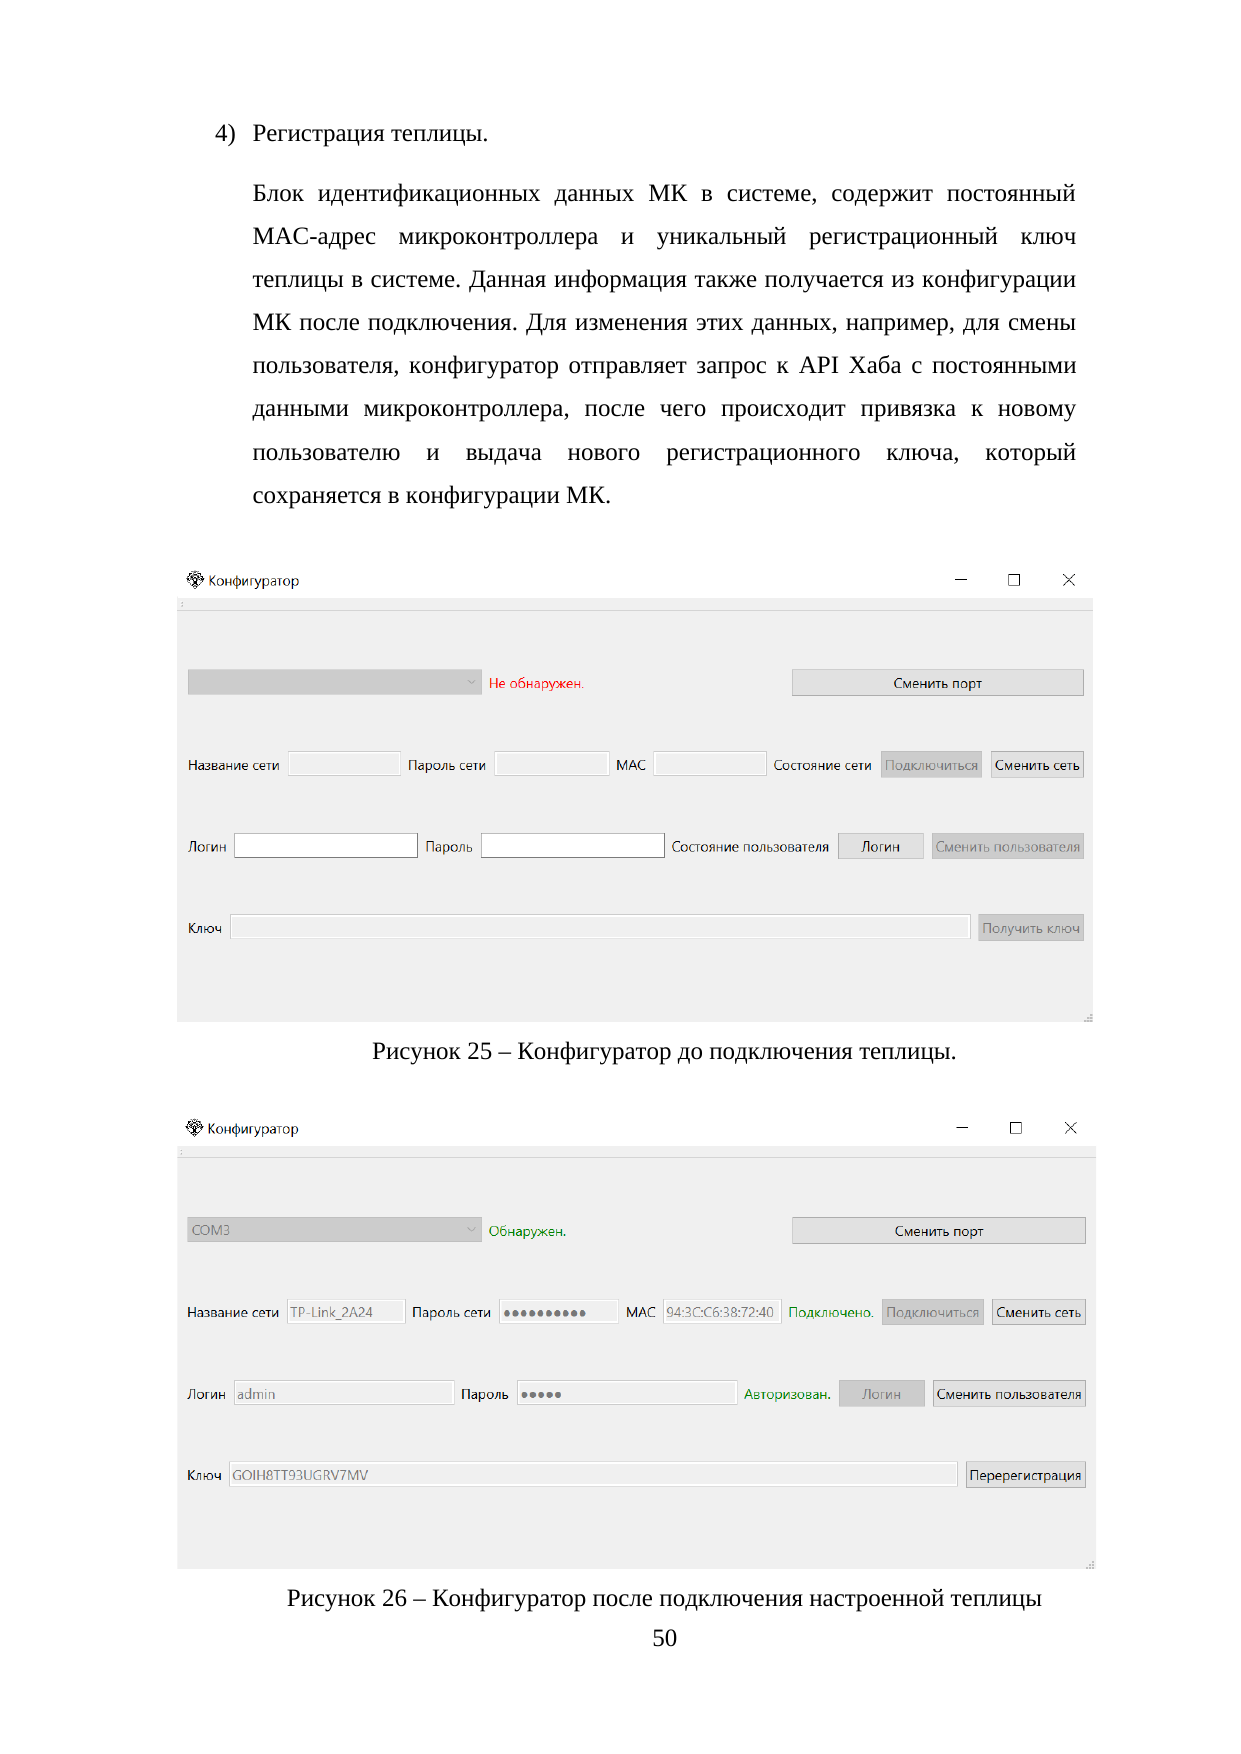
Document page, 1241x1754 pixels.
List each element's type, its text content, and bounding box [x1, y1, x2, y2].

picture [177, 1114, 1097, 1569]
text Рисунок 26 – Конфигуратор после подключения настроенной теплицы [177, 1583, 1152, 1612]
text Рисунок 25 – Конфигуратор до подключения теплицы. [177, 1036, 1152, 1064]
text Блок идентификационных данных МК в системе, содержит постоянный MAC-адрес микроконтроллера и уникальный регистрационный ключ теплицы в системе. Данная информация также получается из конфигурации МК после подключения. Для изменения этих данных, например, для смены пользователя, конфигуратор отправляет запрос к API Хаба с постоянными данными микроконтроллера, после чего происходит привязка к новому пользователю и выдача нового регистрационного ключа, который сохраняется в конфигурации МК. [252, 178, 1077, 508]
list Регистрация теплицы. [215, 118, 1077, 147]
picture [177, 565, 1093, 1022]
